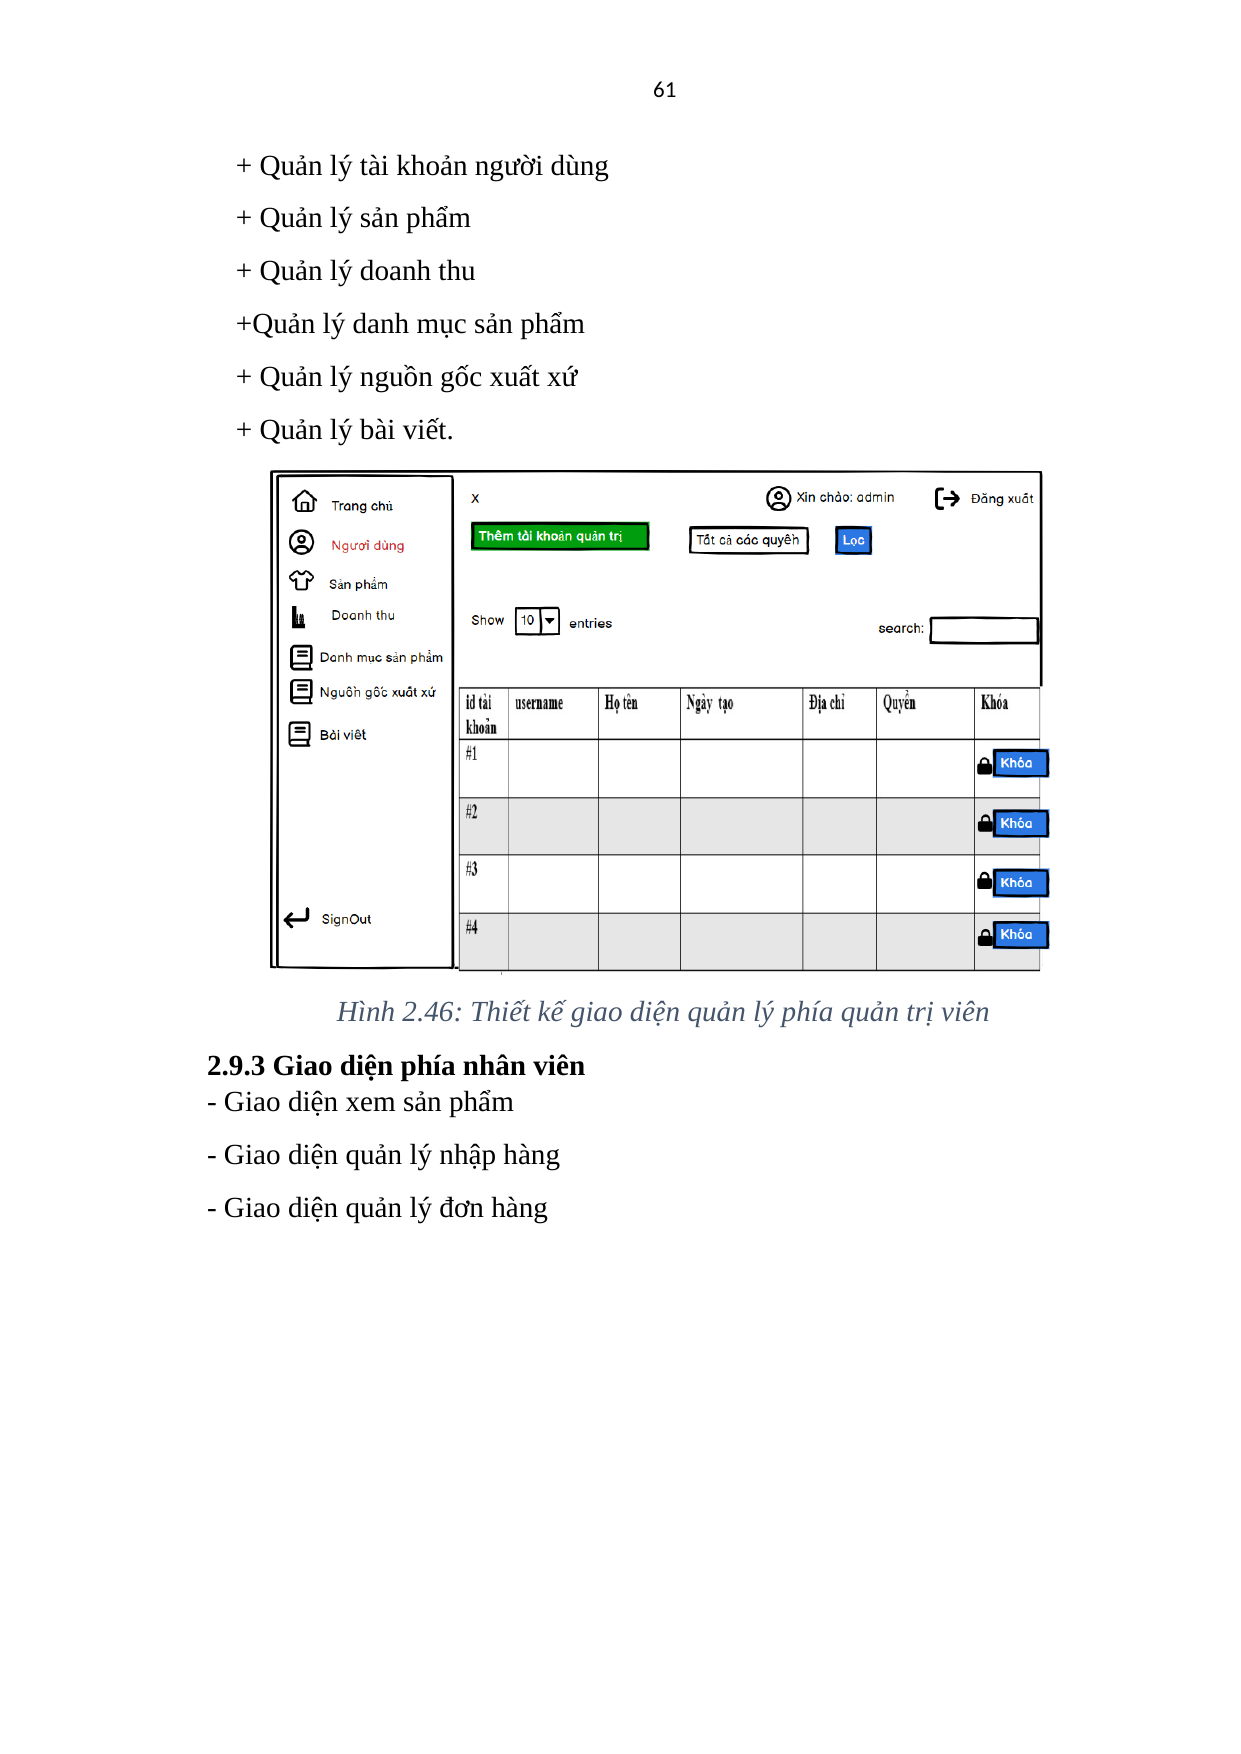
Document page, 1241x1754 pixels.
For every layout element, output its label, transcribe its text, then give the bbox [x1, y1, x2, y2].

text + Quản lý tài khoản người dùng [207, 148, 1122, 181]
text Hình 2.46: Thiết kế giao diện quản lý phía quản trị viên [207, 994, 1122, 1027]
text + Quản lý bài viết. [207, 412, 1122, 445]
text +Quản lý danh mục sản phẩm [207, 306, 1122, 340]
subtitle 2.9.3 Giao diện phía nhân viên [207, 1048, 1122, 1082]
text - Giao diện quản lý nhập hàng [207, 1137, 1122, 1171]
picture [263, 464, 1065, 975]
text + Quản lý nguồn gốc xuất xứ [207, 359, 1122, 392]
text - Giao diện xem sản phẩm [207, 1084, 1122, 1118]
text + Quản lý sản phẩm [207, 201, 1122, 234]
text + Quản lý doanh thu [207, 253, 1122, 287]
text - Giao diện quản lý đơn hàng [207, 1190, 1122, 1223]
